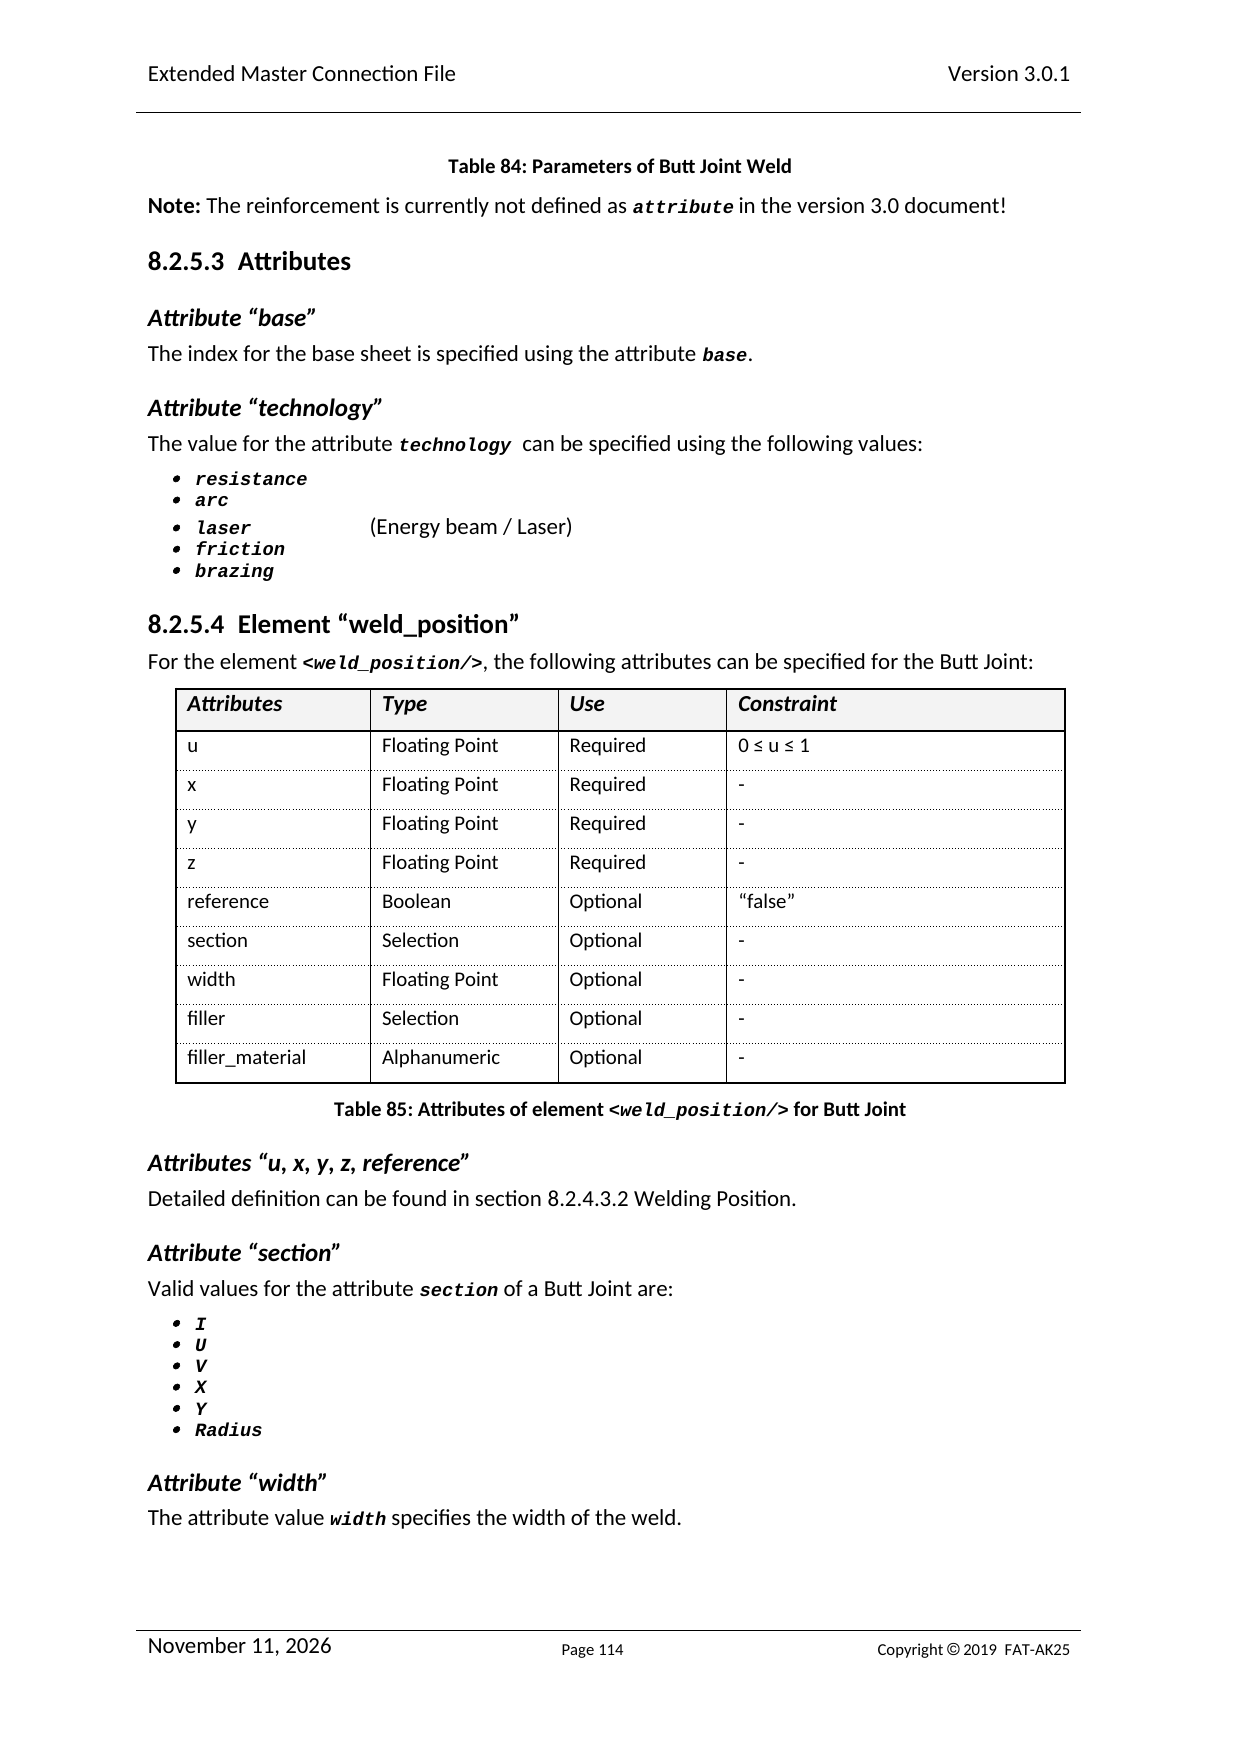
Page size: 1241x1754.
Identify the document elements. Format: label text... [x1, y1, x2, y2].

list resistance [171, 470, 1092, 491]
text The index for the base sheet is specified using the attribute base. [148, 339, 1092, 367]
text Detailed definition can be found in section 8.2.4.3.2 Welding Position. [148, 1184, 1092, 1212]
list Radius [171, 1421, 1092, 1442]
list X [171, 1378, 1092, 1399]
text The value for the attribute technology can be specified using the following values: [148, 429, 1092, 457]
subtitle Attribute “base” [148, 303, 1092, 333]
list I [171, 1314, 1092, 1336]
list laser (Energy beam / Laser) [171, 512, 1092, 540]
subtitle Attribute “width” [148, 1467, 1092, 1497]
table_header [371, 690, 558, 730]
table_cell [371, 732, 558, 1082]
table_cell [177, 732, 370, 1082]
text Note: The reinforcement is currently not defined as attribute in the version 3.0 document! [148, 192, 1092, 219]
subtitle Attribute “technology” [148, 392, 1092, 423]
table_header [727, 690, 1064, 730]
subtitle Element “weld_position” [148, 608, 1092, 641]
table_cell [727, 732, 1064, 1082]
text Table 84: Parameters of Butt Joint Weld [148, 154, 1092, 179]
list Y [171, 1399, 1092, 1421]
list arc [171, 491, 1092, 512]
list friction [171, 540, 1092, 561]
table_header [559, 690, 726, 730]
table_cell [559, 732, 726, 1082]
subtitle Attribute “section” [148, 1237, 1092, 1267]
text The attribute value width specifies the width of the weld. [148, 1503, 1092, 1532]
text Table 85: Attributes of element <weld_position/> for Butt Joint [148, 1096, 1092, 1122]
list brazing [171, 561, 1092, 583]
subtitle Attributes [148, 244, 1092, 278]
list U [171, 1336, 1092, 1357]
list V [171, 1357, 1092, 1378]
text Valid values for the attribute section of a Butt Joint are: [148, 1274, 1092, 1302]
text For the element <weld_position/>, the following attributes can be specified for the Butt Joint: [148, 647, 1092, 675]
subtitle Attributes “u, x, y, z, reference” [148, 1147, 1092, 1178]
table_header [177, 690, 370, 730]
